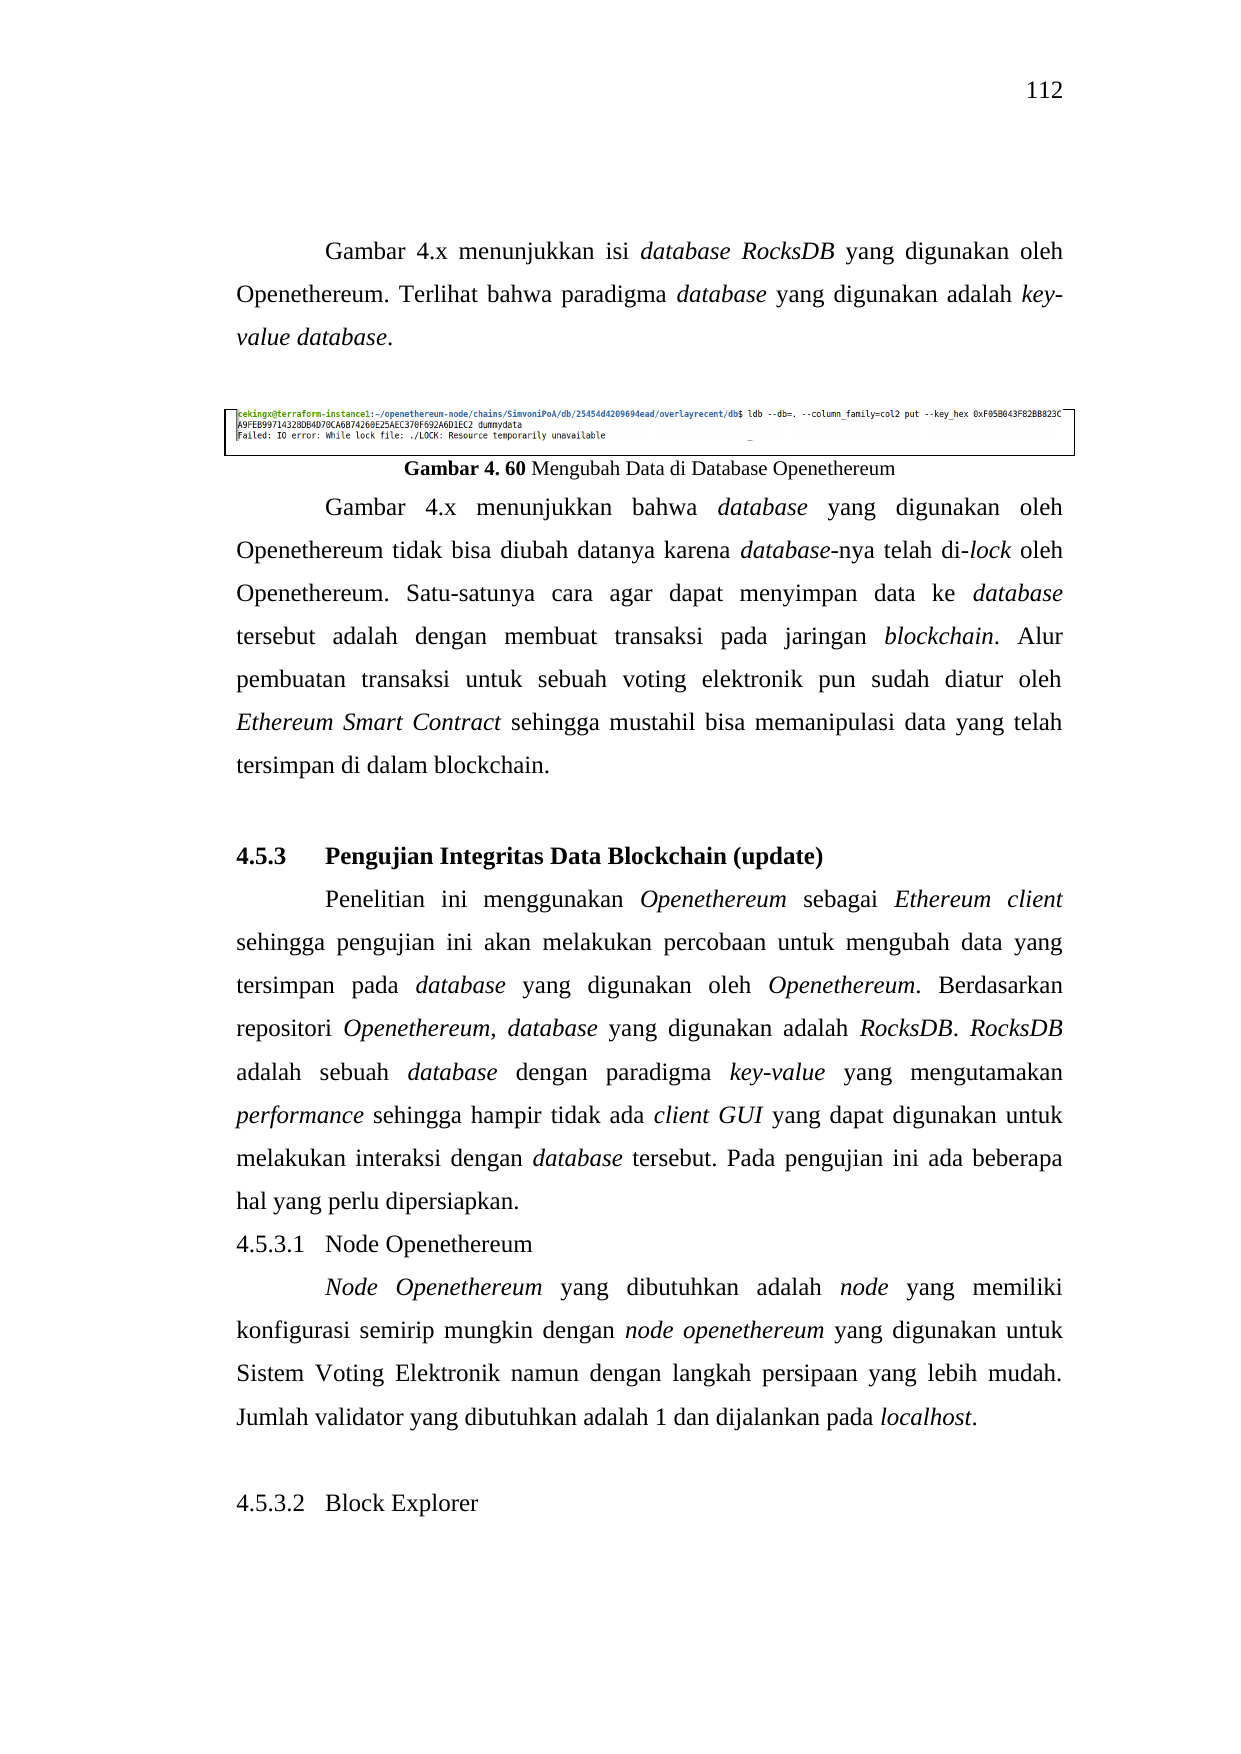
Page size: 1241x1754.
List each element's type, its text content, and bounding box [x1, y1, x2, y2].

subtitle Pengujian Integritas Data Blockchain (update) [236, 841, 1063, 870]
text Penelitian ini menggunakan Openethereum sebagai Ethereum client sehingga pengujian ini akan melakukan percobaan untuk mengubah data yang tersimpan pada database yang digunakan oleh Openethereum. Berdasarkan repositori Openethereum, database yang digunakan adalah RocksDB. RocksDB adalah sebuah database dengan paradigma key-value yang mengutamakan performance sehingga hampir tidak ada client GUI yang dapat digunakan untuk melakukan interaksi dengan database tersebut. Pada pengujian ini ada beberapa hal yang perlu dipersiapkan. [236, 884, 1063, 1215]
picture [236, 409, 1064, 441]
list Node Openethereum yang dibutuhkan adalah node yang memiliki konfigurasi semirip mungkin dengan node openethereum yang digunakan untuk Sistem Voting Elektronik namun dengan langkah persipaan yang lebih mudah. Jumlah validator yang dibutuhkan adalah 1 dan dijalankan pada localhost. [236, 1272, 1063, 1430]
text Gambar 4.x menunjukkan bahwa database yang digunakan oleh Openethereum tidak bisa diubah datanya karena database-nya telah di-lock oleh Openethereum. Satu-satunya cara agar dapat menyimpan data ke database tersebut adalah dengan membuat transaksi pada jaringan blockchain. Alur pembuatan transaksi untuk sebuah voting elektronik pun sudah diatur oleh Ethereum Smart Contract sehingga mustahil bisa memanipulasi data yang telah tersimpan di dalam blockchain. [236, 492, 1063, 779]
list Node Openethereum [236, 1229, 1063, 1258]
text Gambar 4.x menunjukkan isi database RocksDB yang digunakan oleh Openethereum. Terlihat bahwa paradigma database yang digunakan adalah key-value database. [236, 236, 1063, 351]
list Block Explorer [236, 1488, 1063, 1517]
table_header [226, 410, 1074, 455]
